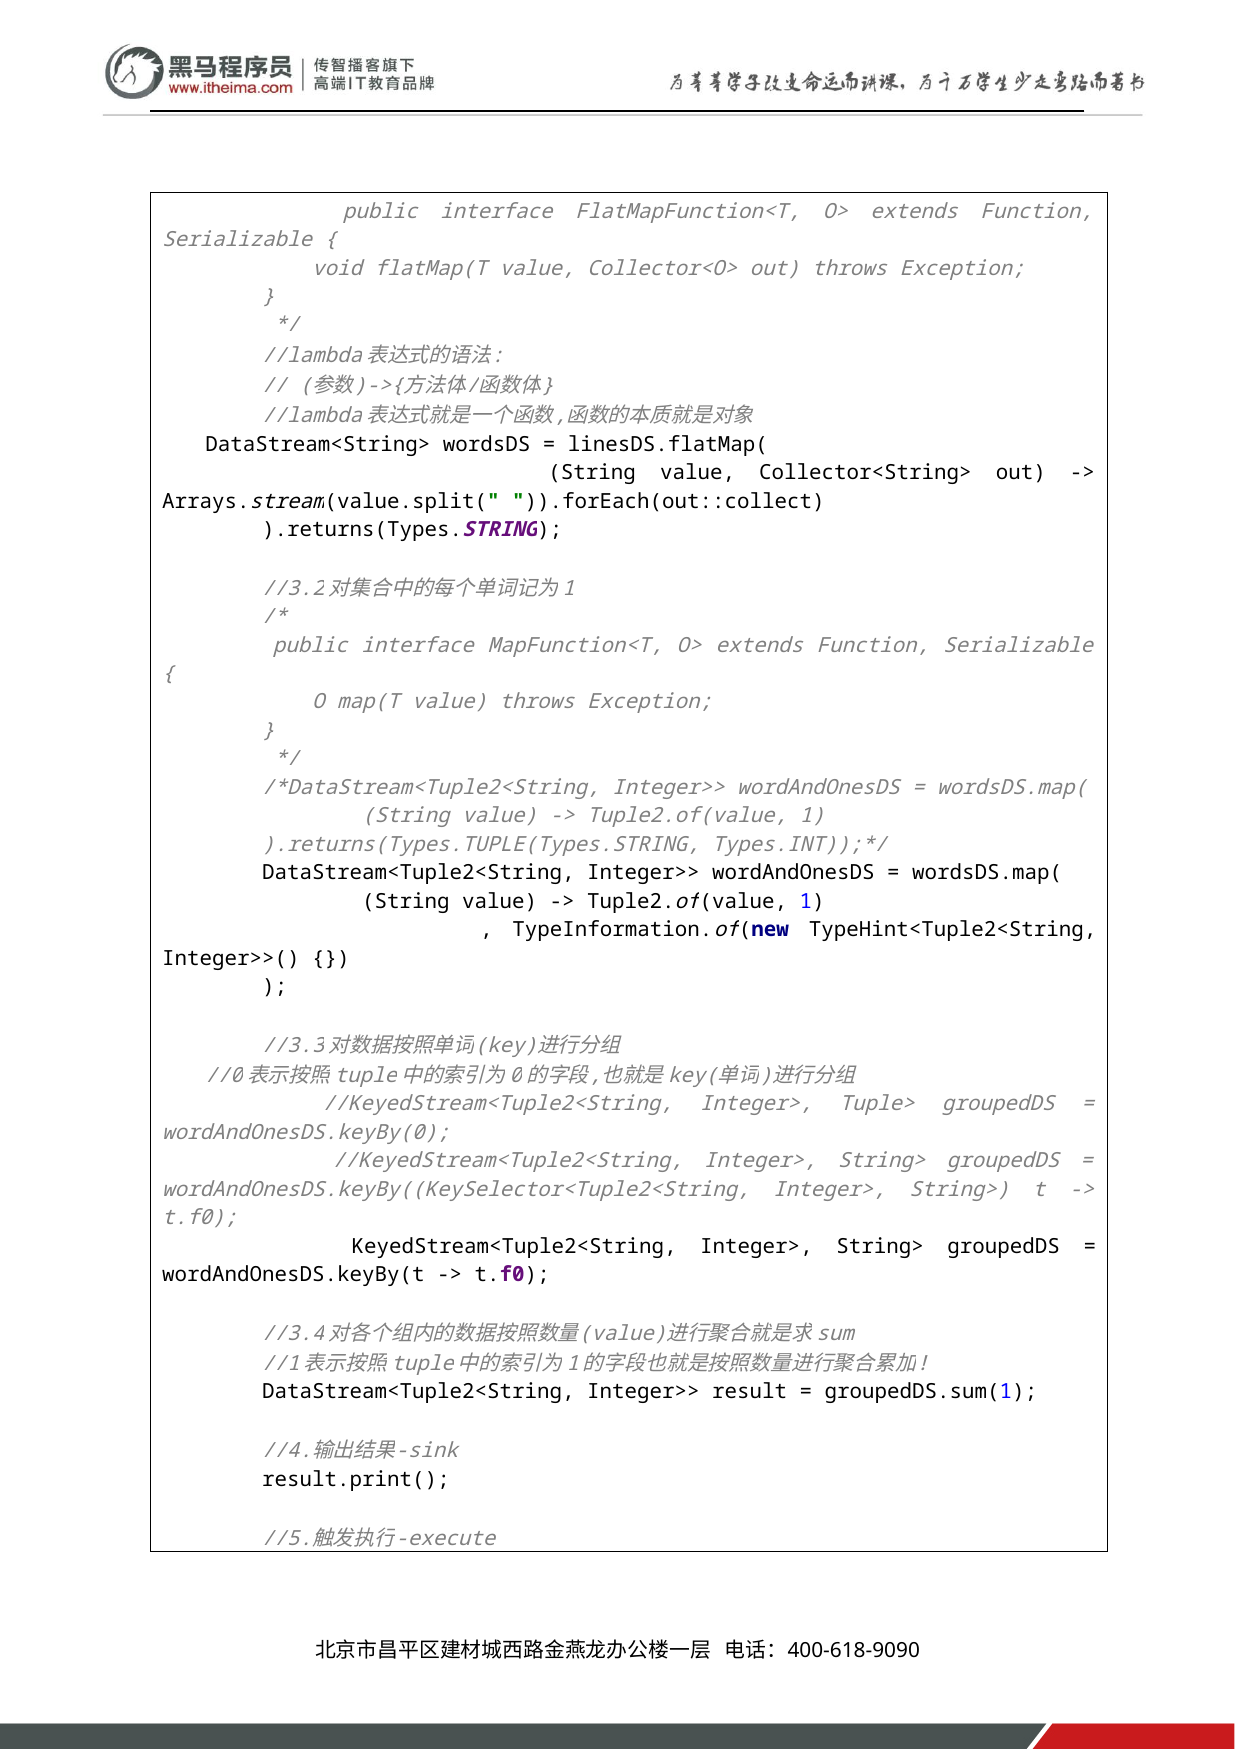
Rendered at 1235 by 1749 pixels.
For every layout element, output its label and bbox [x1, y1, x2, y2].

picture [0, 0, 1235, 123]
table_header [151, 193, 1107, 1551]
picture [0, 1664, 1235, 1749]
